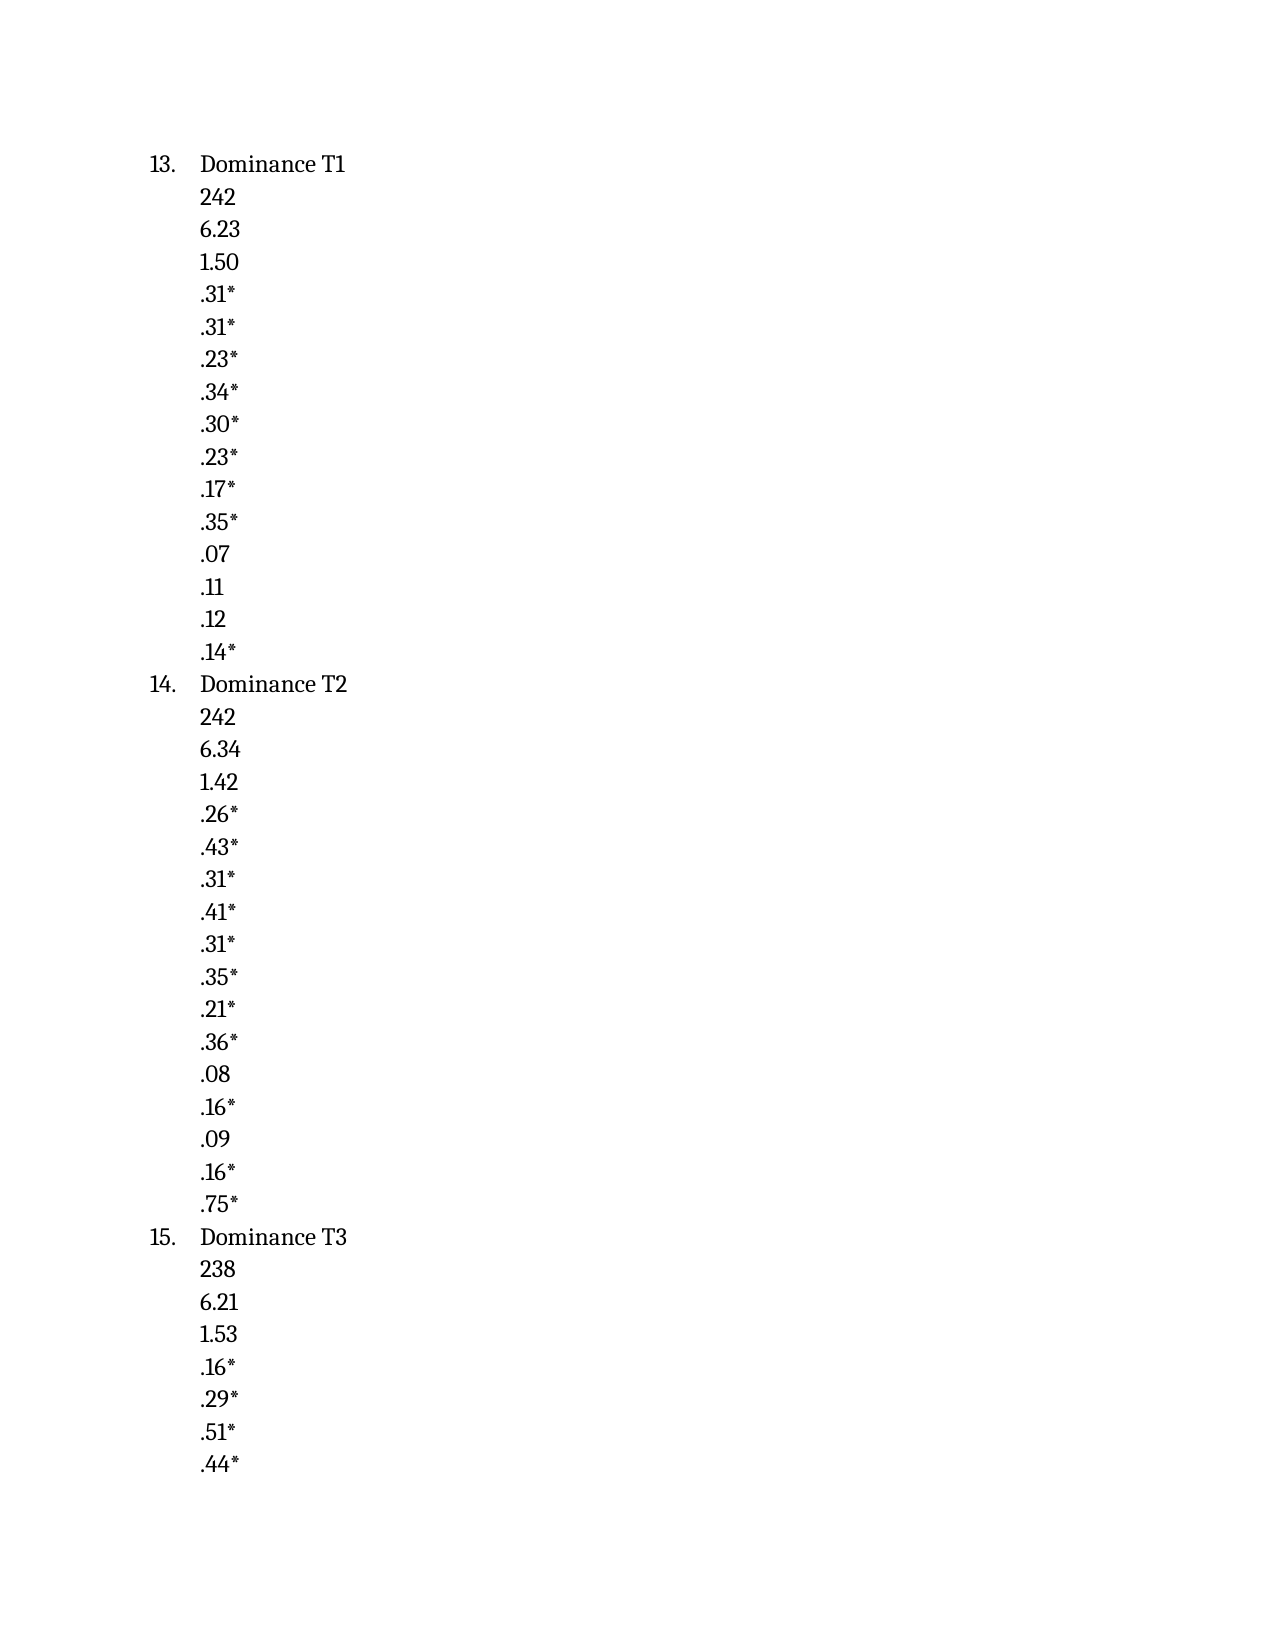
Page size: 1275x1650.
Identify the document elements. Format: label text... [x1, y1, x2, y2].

list .35* [150, 962, 1125, 991]
list Dominance T1 [150, 150, 1125, 179]
list 1.42 [150, 767, 1125, 796]
list .75* [150, 1190, 1125, 1219]
list .34* [150, 377, 1125, 406]
list .26* [150, 800, 1125, 829]
list .41* [150, 897, 1125, 926]
list .31* [150, 930, 1125, 959]
list .31* [150, 280, 1125, 309]
list 238 [150, 1255, 1125, 1284]
list .21* [150, 995, 1125, 1024]
list .36* [150, 1027, 1125, 1056]
list 1.50 [150, 247, 1125, 276]
list 242 [150, 702, 1125, 731]
list Dominance T3 [150, 1222, 1125, 1251]
list .11 [150, 572, 1125, 601]
list .08 [150, 1060, 1125, 1089]
list 1.53 [150, 1320, 1125, 1349]
list .31* [150, 312, 1125, 341]
list .23* [150, 345, 1125, 374]
list .12 [150, 605, 1125, 634]
list .07 [150, 540, 1125, 569]
list .31* [150, 865, 1125, 894]
list .16* [150, 1092, 1125, 1121]
list .51* [150, 1417, 1125, 1446]
list Dominance T2 [150, 670, 1125, 699]
list 6.23 [150, 215, 1125, 244]
list .09 [150, 1125, 1125, 1154]
list .16* [150, 1157, 1125, 1186]
list 6.34 [150, 735, 1125, 764]
list 242 [150, 182, 1125, 211]
list .14* [150, 637, 1125, 666]
list .17* [150, 475, 1125, 504]
list .29* [150, 1385, 1125, 1414]
list .35* [150, 507, 1125, 536]
list .23* [150, 442, 1125, 471]
list .43* [150, 832, 1125, 861]
list .44* [150, 1450, 1125, 1479]
list .30* [150, 410, 1125, 439]
list .16* [150, 1352, 1125, 1381]
list 6.21 [150, 1287, 1125, 1316]
